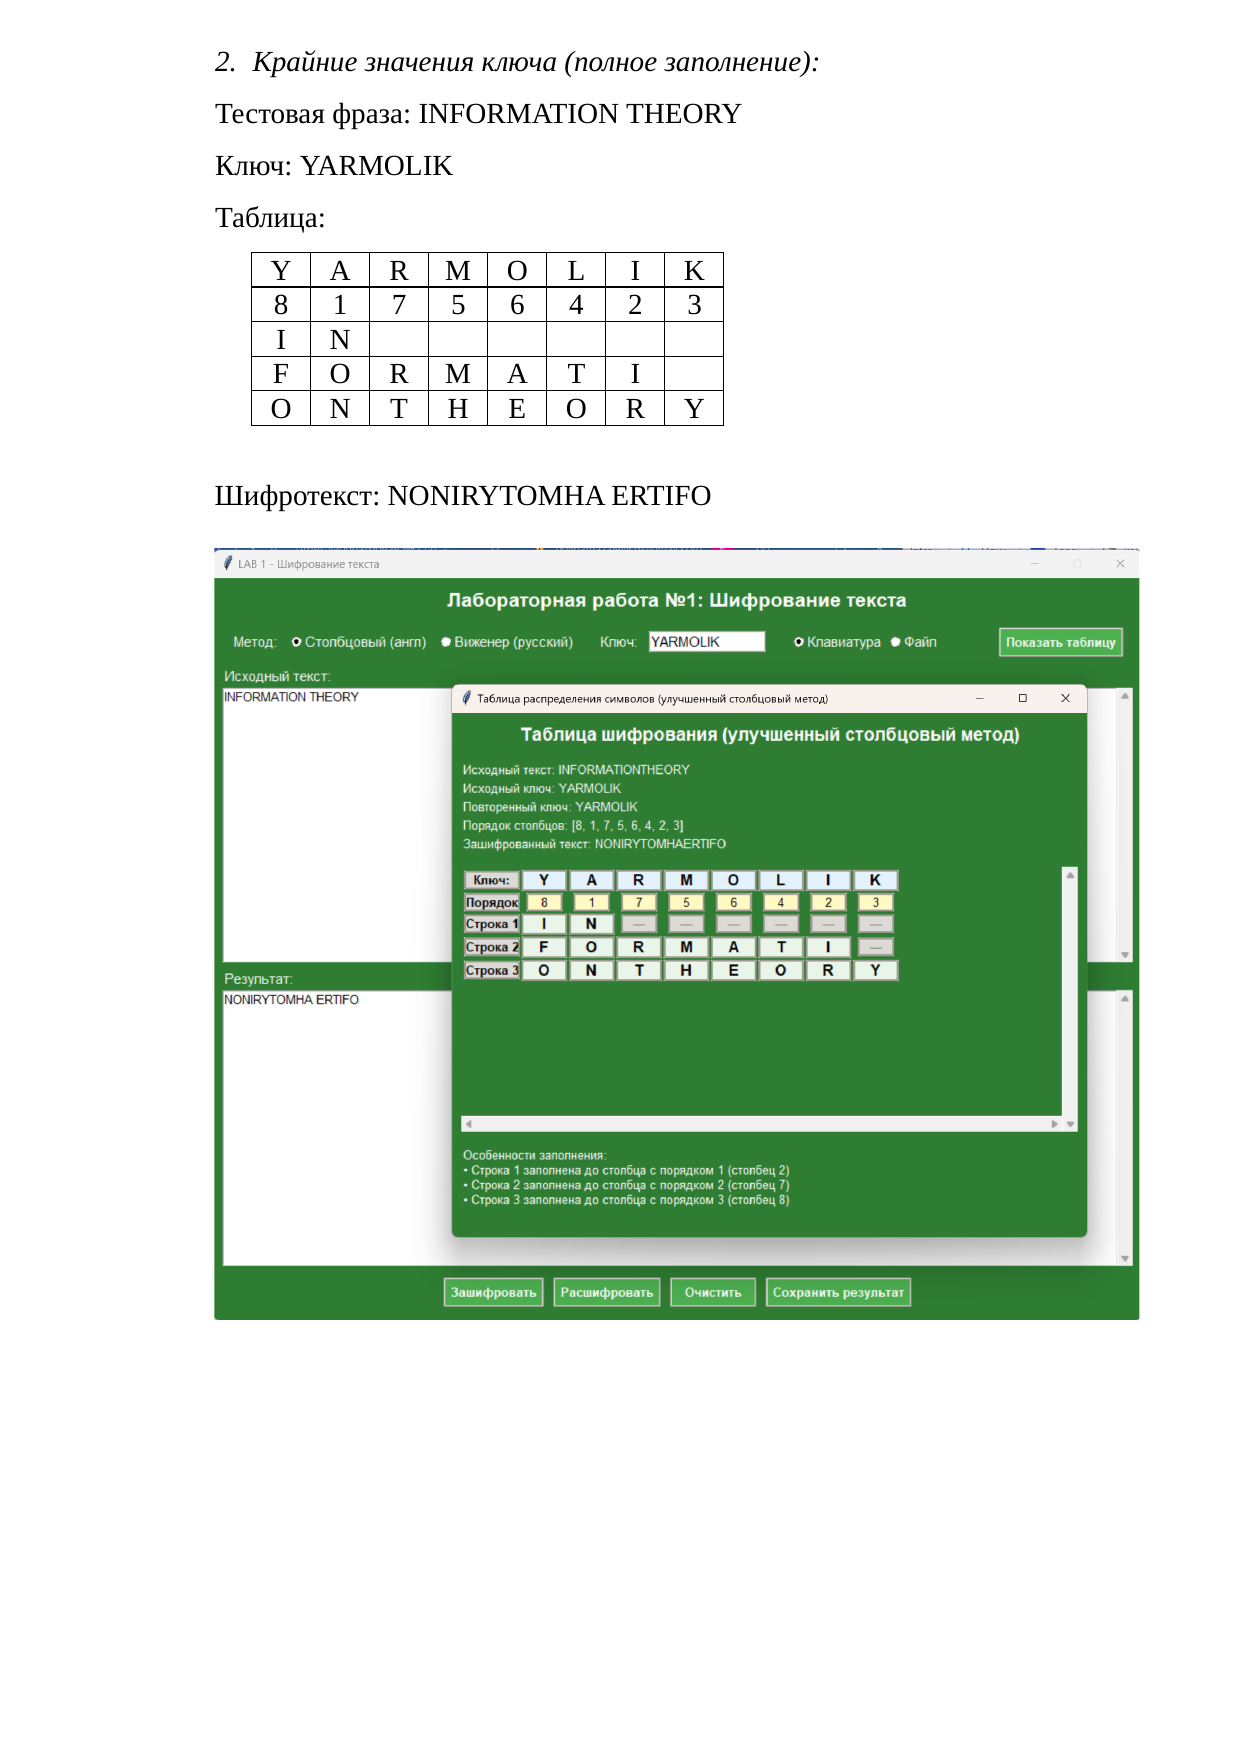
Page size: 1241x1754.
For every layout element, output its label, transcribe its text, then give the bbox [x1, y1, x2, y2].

table_header K [665, 253, 723, 286]
table_cell 5 [429, 288, 487, 321]
text Тестовая фраза: INFORMATION THEORY [215, 96, 1152, 130]
table_cell 8 [252, 288, 310, 321]
table_header I [606, 253, 664, 286]
table_cell R [370, 357, 428, 390]
table_cell E [488, 391, 546, 425]
table_cell [606, 322, 664, 356]
picture [214, 548, 1140, 1320]
text Ключ: YARMOLIK [215, 148, 1152, 182]
table_cell O [311, 357, 369, 390]
table_cell Y [665, 391, 723, 425]
table_cell 2 [606, 288, 664, 321]
table_cell [547, 322, 605, 356]
table_cell 1 [311, 288, 369, 321]
table_cell F [252, 357, 310, 390]
table_cell A [488, 357, 546, 390]
table_cell [370, 322, 428, 356]
table_cell 3 [665, 288, 723, 321]
table_cell I [606, 357, 664, 390]
list Крайние значения ключа (полное заполнение): [215, 44, 1152, 78]
table_cell 6 [488, 288, 546, 321]
table_header O [488, 253, 546, 286]
table_cell I [252, 322, 310, 356]
table_cell H [429, 391, 487, 425]
text Шифротекст: NONIRYTOMHA ERTIFO [214, 478, 1152, 511]
table_cell R [606, 391, 664, 425]
table_header A [311, 253, 369, 286]
table_header M [429, 253, 487, 286]
table_header L [547, 253, 605, 286]
table_cell [665, 322, 723, 356]
table_cell N [311, 322, 369, 356]
table_cell [665, 357, 723, 390]
text Таблица: [215, 200, 1152, 233]
table_cell [488, 322, 546, 356]
table_cell 4 [547, 288, 605, 321]
table_header Y [252, 253, 310, 286]
table_cell T [370, 391, 428, 425]
table_cell T [547, 357, 605, 390]
table_cell 7 [370, 288, 428, 321]
table_cell M [429, 357, 487, 390]
table_header R [370, 253, 428, 286]
table_cell N [311, 391, 369, 425]
table_cell O [252, 391, 310, 425]
table_cell [429, 322, 487, 356]
table_cell O [547, 391, 605, 425]
